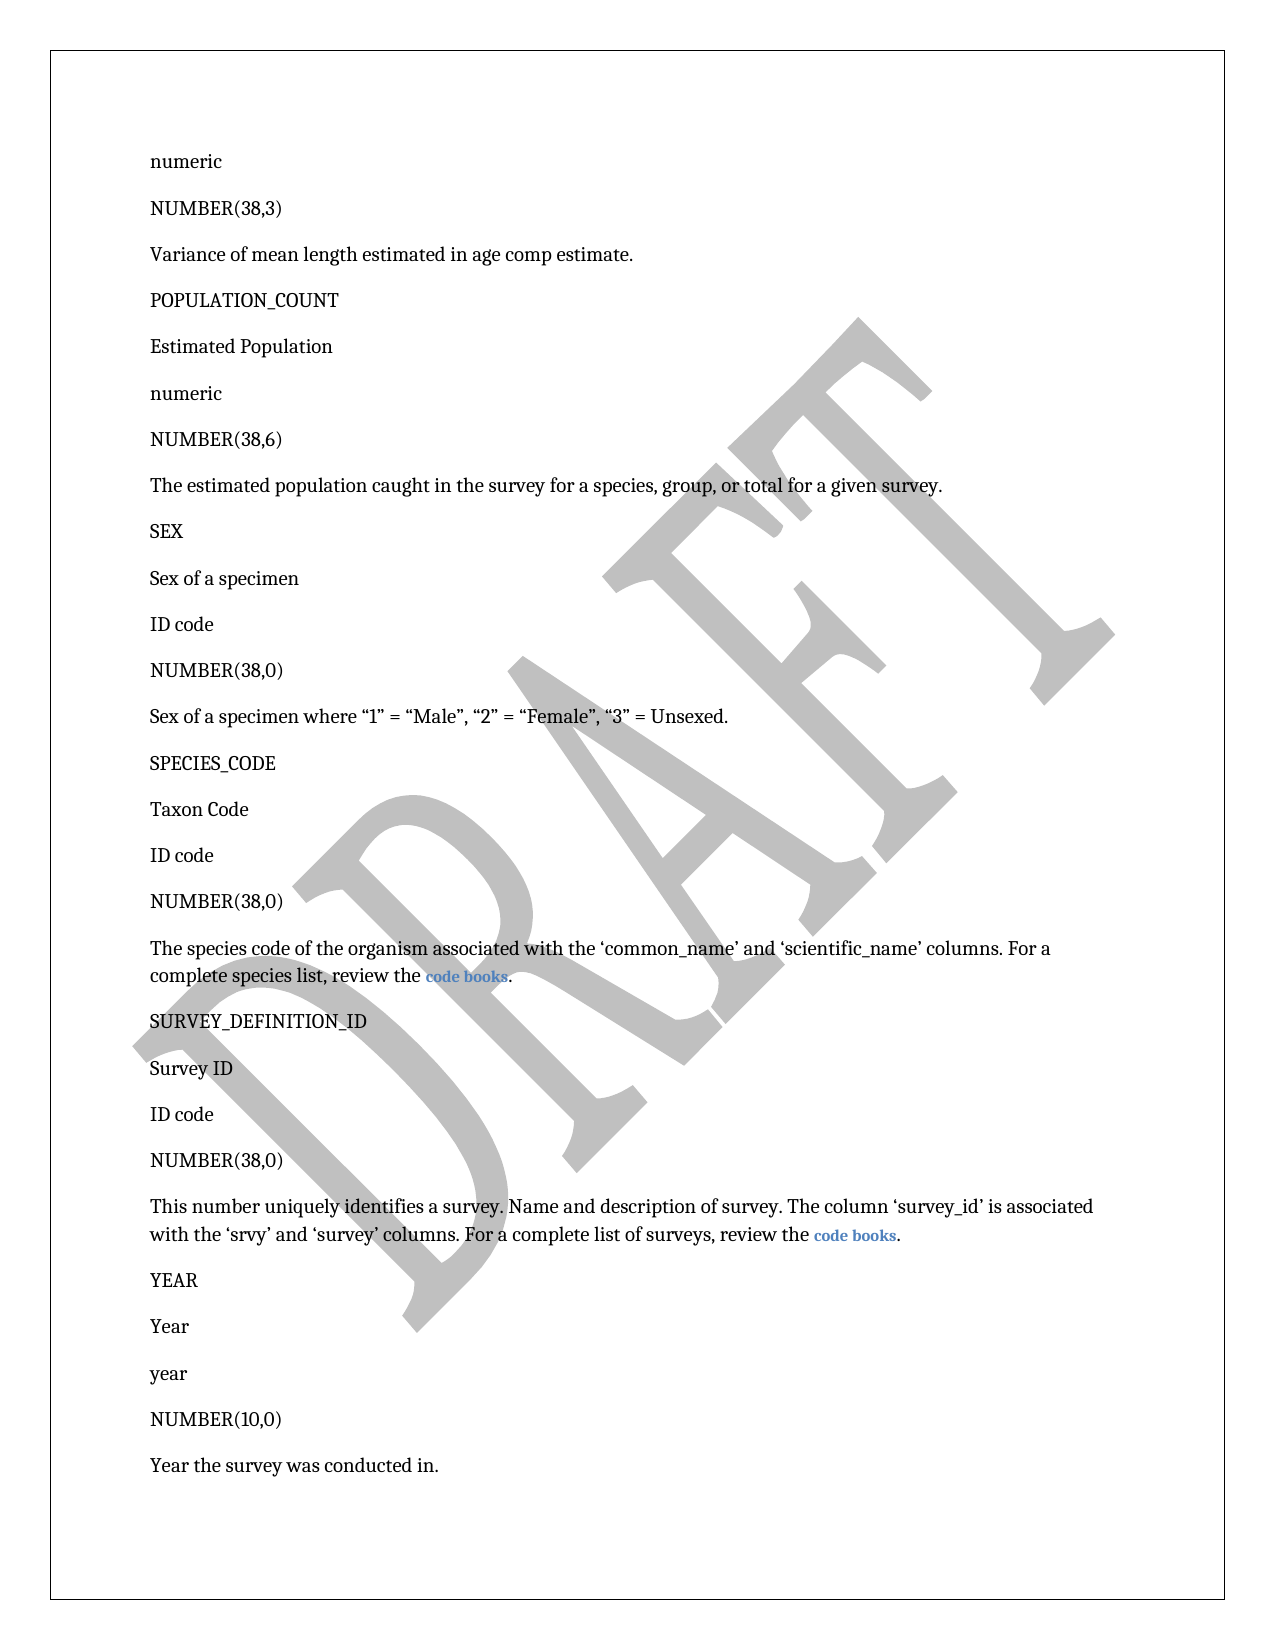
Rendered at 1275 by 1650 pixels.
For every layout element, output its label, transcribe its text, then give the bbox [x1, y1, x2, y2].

text Sex of a specimen [150, 566, 1125, 590]
text numeric [150, 150, 1125, 174]
text Year [150, 1315, 1125, 1339]
text Taxon Code [150, 797, 1125, 821]
text Year the survey was conducted in. [150, 1454, 1125, 1478]
text numeric [150, 381, 1125, 405]
text NUMBER(38,3) [150, 196, 1125, 220]
text POPULATION_COUNT [150, 289, 1125, 313]
text SEX [150, 520, 1125, 544]
text ID code [150, 1102, 1125, 1126]
text Estimated Population [150, 335, 1125, 359]
text NUMBER(38,6) [150, 427, 1125, 451]
text This number uniquely identifies a survey. Name and description of survey. The column ‘survey_id’ is associated with the ‘srvy’ and ‘survey’ columns. For a complete list of surveys, review the code books. [150, 1195, 1125, 1246]
text The species code of the organism associated with the ‘common_name’ and ‘scientific_name’ columns. For a complete species list, review the code books. [150, 936, 1125, 988]
text Variance of mean length estimated in age comp estimate. [150, 242, 1125, 266]
text SURVEY_DEFINITION_ID [150, 1010, 1125, 1034]
text NUMBER(38,0) [150, 890, 1125, 914]
text ID code [150, 612, 1125, 636]
text YEAR [150, 1269, 1125, 1293]
text Sex of a specimen where “1” = “Male”, “2” = “Female”, “3” = Unsexed. [150, 705, 1125, 729]
text ID code [150, 844, 1125, 868]
text year [150, 1361, 1125, 1385]
text SPECIES_CODE [150, 751, 1125, 775]
text NUMBER(38,0) [150, 659, 1125, 683]
text The estimated population caught in the survey for a species, group, or total for a given survey. [150, 474, 1125, 498]
text NUMBER(38,0) [150, 1149, 1125, 1173]
text NUMBER(10,0) [150, 1407, 1125, 1431]
text Survey ID [150, 1056, 1125, 1080]
